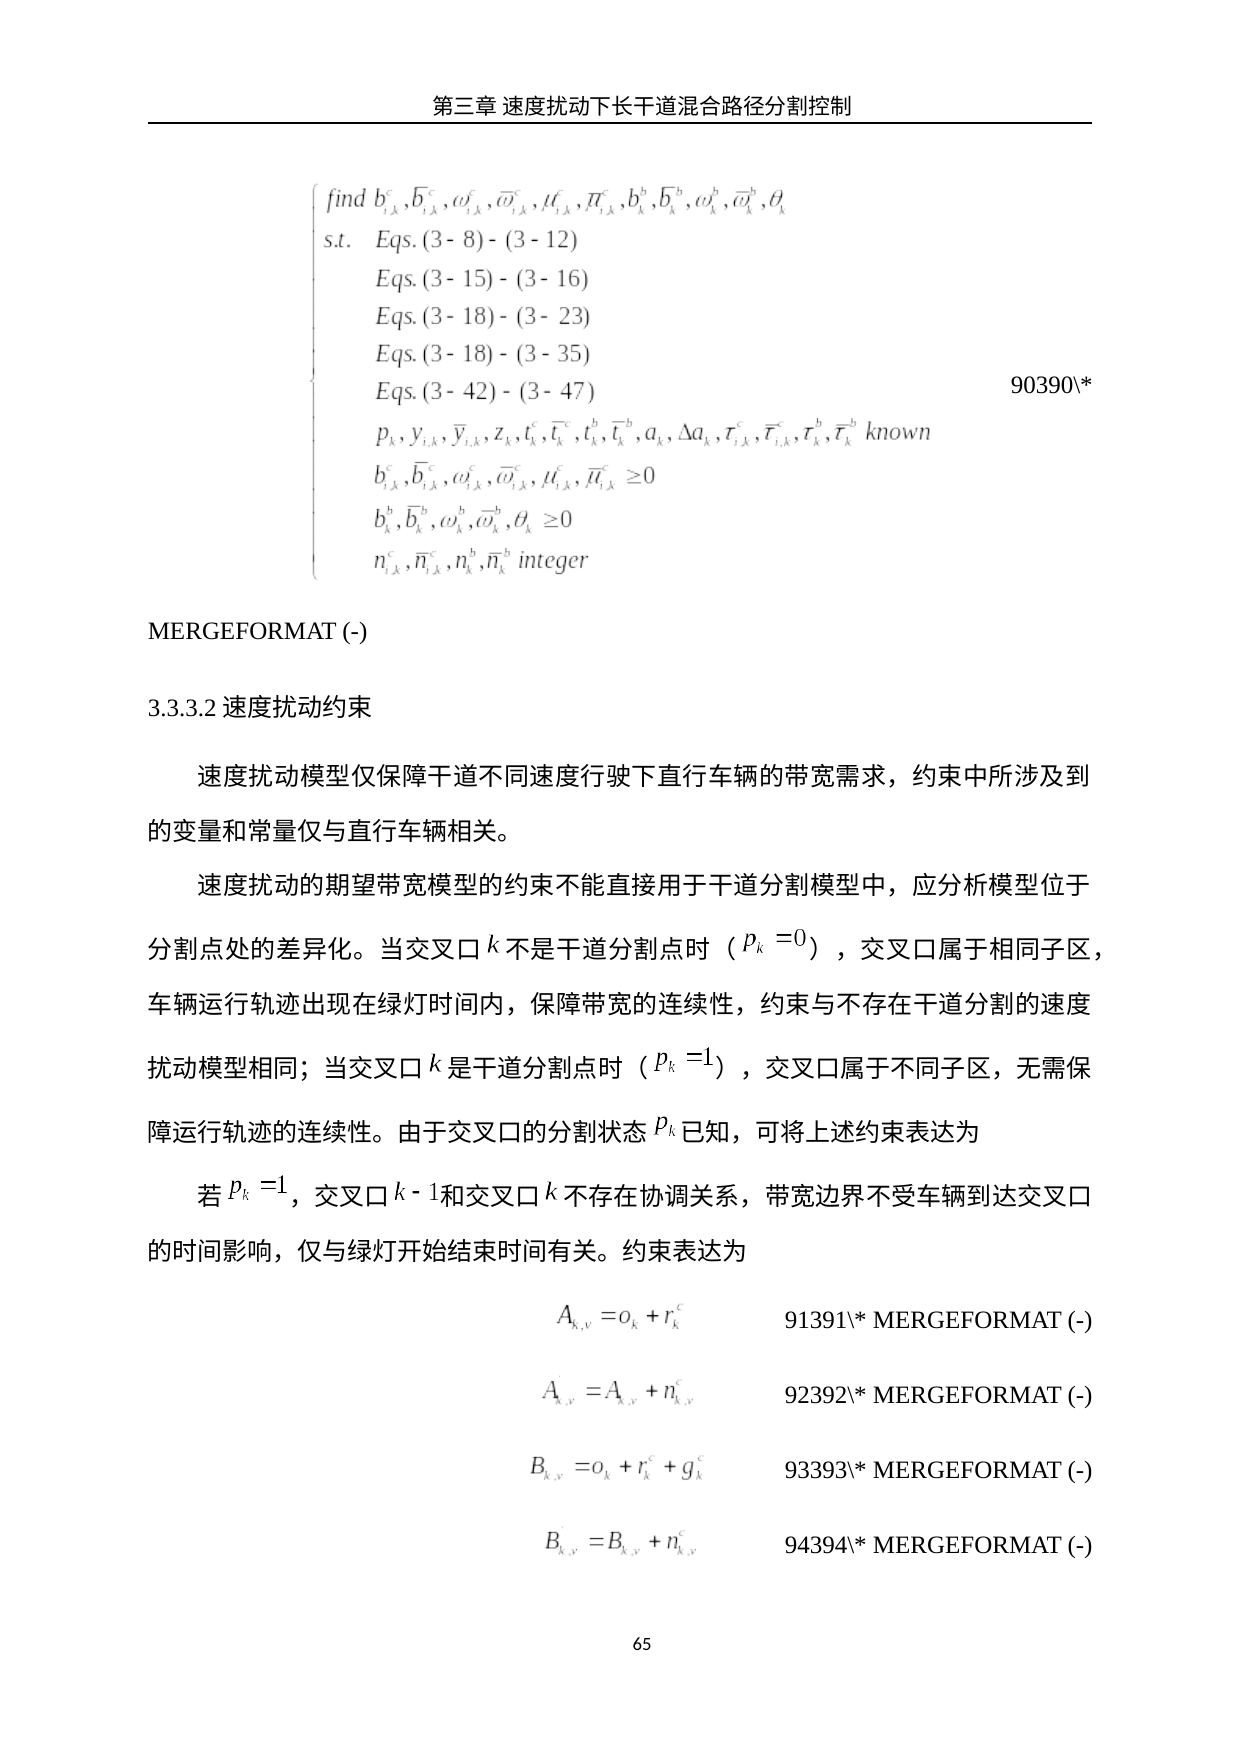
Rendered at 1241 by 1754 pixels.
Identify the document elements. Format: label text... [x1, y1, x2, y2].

text 速度扰动模型仅保障干道不同速度行驶下直行车辆的带宽需求，约束中所涉及到的变量和常量仅与直行车辆相关。 [148, 757, 1092, 847]
text 速度扰动的期望带宽模型的约束不能直接用于干道分割模型中，应分析模型位于分割点处的差异化。当交叉口不是干道分割点时（），交叉口属于相同子区，车辆运行轨迹出现在绿灯时间内，保障带宽的连续性，约束与不存在干道分割的速度扰动模型相同；当交叉口是干道分割点时（），交叉口属于不同子区，无需保障运行轨迹的连续性。由于交叉口的分割状态已知，可将上述约束表达为 [148, 866, 1092, 1149]
subtitle 3.3.3.2 速度扰动约束 [148, 672, 1092, 740]
text 若，交叉口和交叉口不存在协调关系，带宽边界不受车辆到达交叉口的时间影响，仅与绿灯开始结束时间有关。约束表达为 [148, 1167, 1092, 1267]
